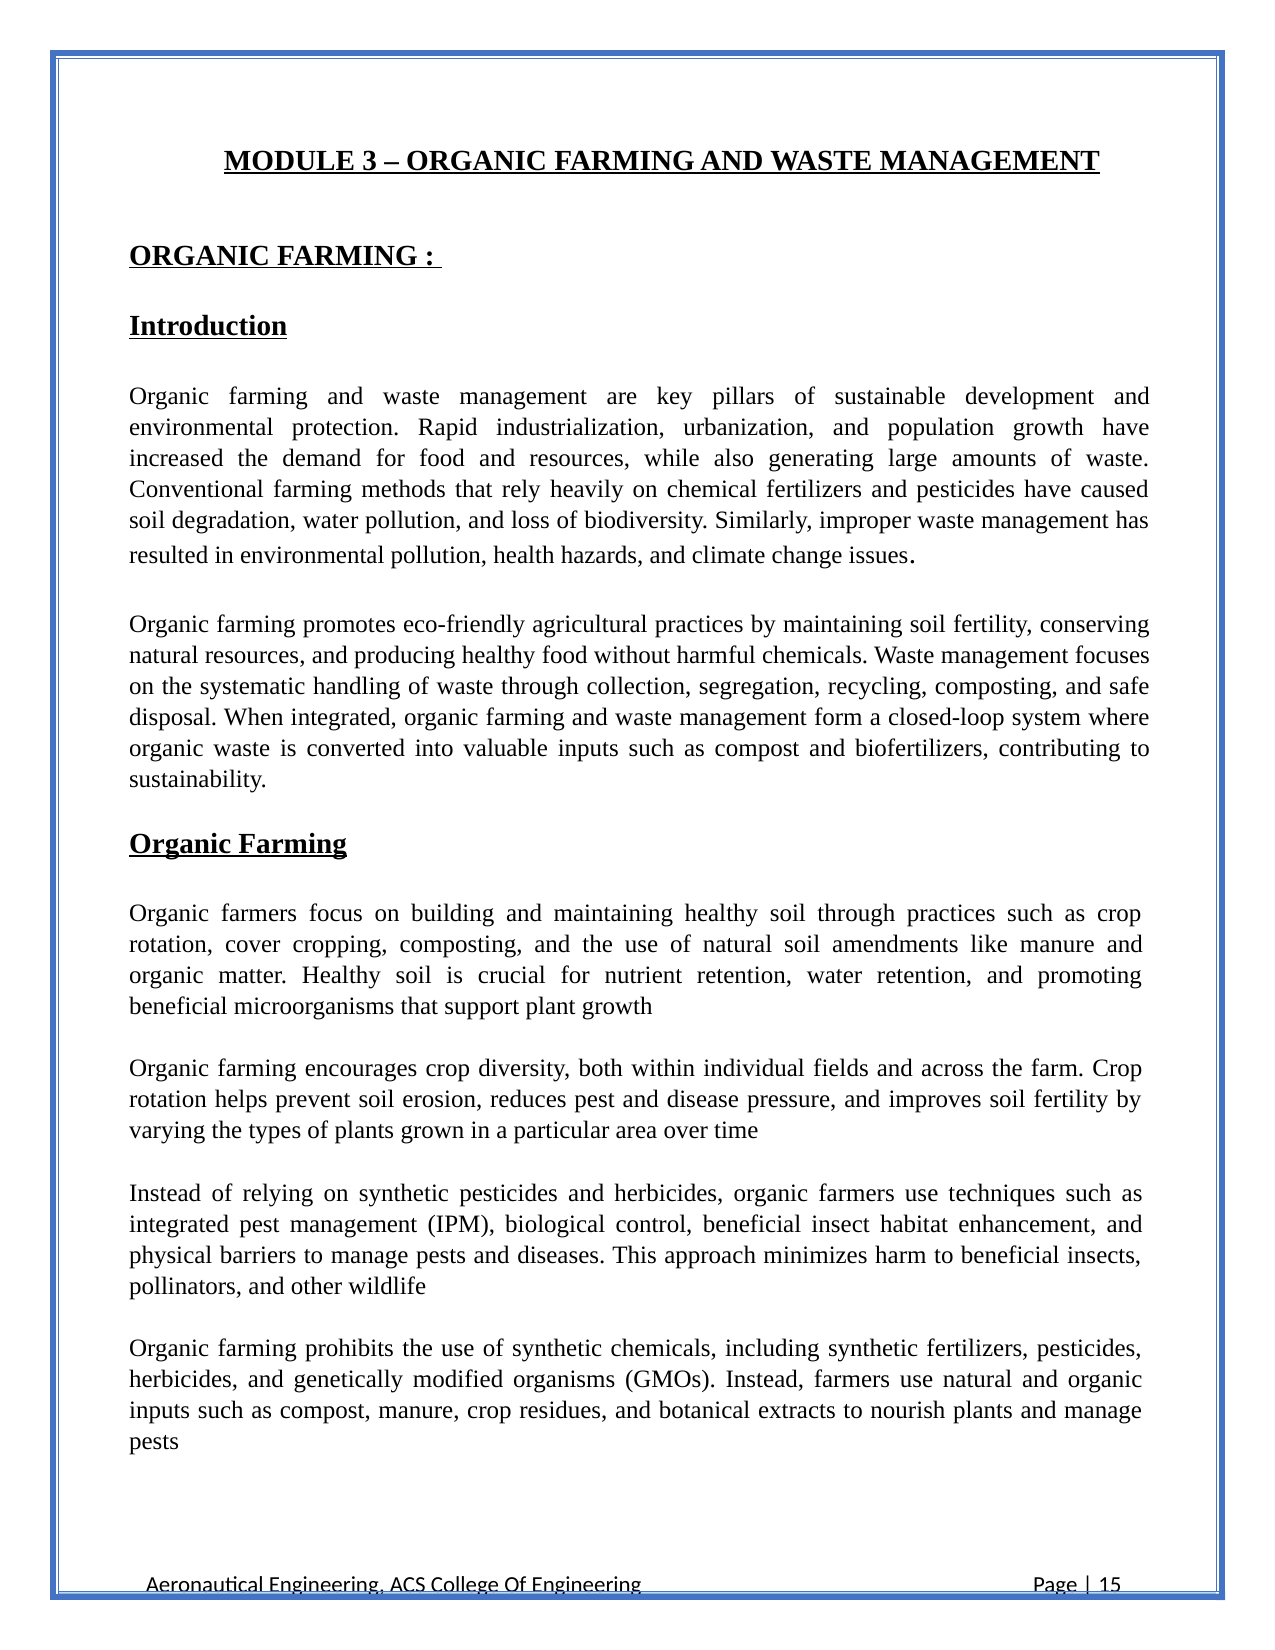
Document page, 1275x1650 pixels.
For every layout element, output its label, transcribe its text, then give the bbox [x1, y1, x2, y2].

subtitle MODULE 3 – ORGANIC FARMING AND WASTE MANAGEMENT [129, 143, 1143, 176]
text Organic Farming [129, 826, 1151, 859]
text Instead of relying on synthetic pesticides and herbicides, organic farmers use techniques such as integrated pest management (IPM), biological control, beneficial insect habitat enhancement, and physical barriers to manage pests and diseases. This approach minimizes harm to beneficial insects, pollinators, and other wildlife [129, 1178, 1143, 1299]
text Organic farmers focus on building and maintaining healthy soil through practices such as crop rotation, cover cropping, composting, and the use of natural soil amendments like manure and organic matter. Healthy soil is crucial for nutrient retention, water retention, and promoting beneficial microorganisms that support plant growth [129, 898, 1143, 1020]
text Organic farming prohibits the use of synthetic chemicals, including synthetic fertilizers, pesticides, herbicides, and genetically modified organisms (GMOs). Instead, farmers use natural and organic inputs such as compost, manure, crop residues, and botanical extracts to nourish plants and manage pests [129, 1333, 1143, 1455]
text Organic farming and waste management are key pillars of sustainable development and environmental protection. Rapid industrialization, urbanization, and population growth have increased the demand for food and resources, while also generating large amounts of waste. Conventional farming methods that rely heavily on chemical fertilizers and pesticides have caused soil degradation, water pollution, and loss of biodiversity. Similarly, improper waste management has resulted in environmental pollution, health hazards, and climate change issues. [129, 381, 1151, 570]
text Introduction [129, 308, 1151, 342]
text Organic farming encourages crop diversity, both within individual fields and across the farm. Crop rotation helps prevent soil erosion, reduces pest and disease pressure, and improves soil fertility by varying the types of plants grown in a particular area over time [129, 1053, 1143, 1144]
text ORGANIC FARMING : [129, 238, 1151, 271]
text Organic farming promotes eco-friendly agricultural practices by maintaining soil fertility, conserving natural resources, and producing healthy food without harmful chemicals. Waste management focuses on the systematic handling of waste through collection, segregation, recycling, composting, and safe disposal. When integrated, organic farming and waste management form a closed-loop system where organic waste is converted into valuable inputs such as compost and biofertilizers, contributing to sustainability. [129, 609, 1151, 793]
